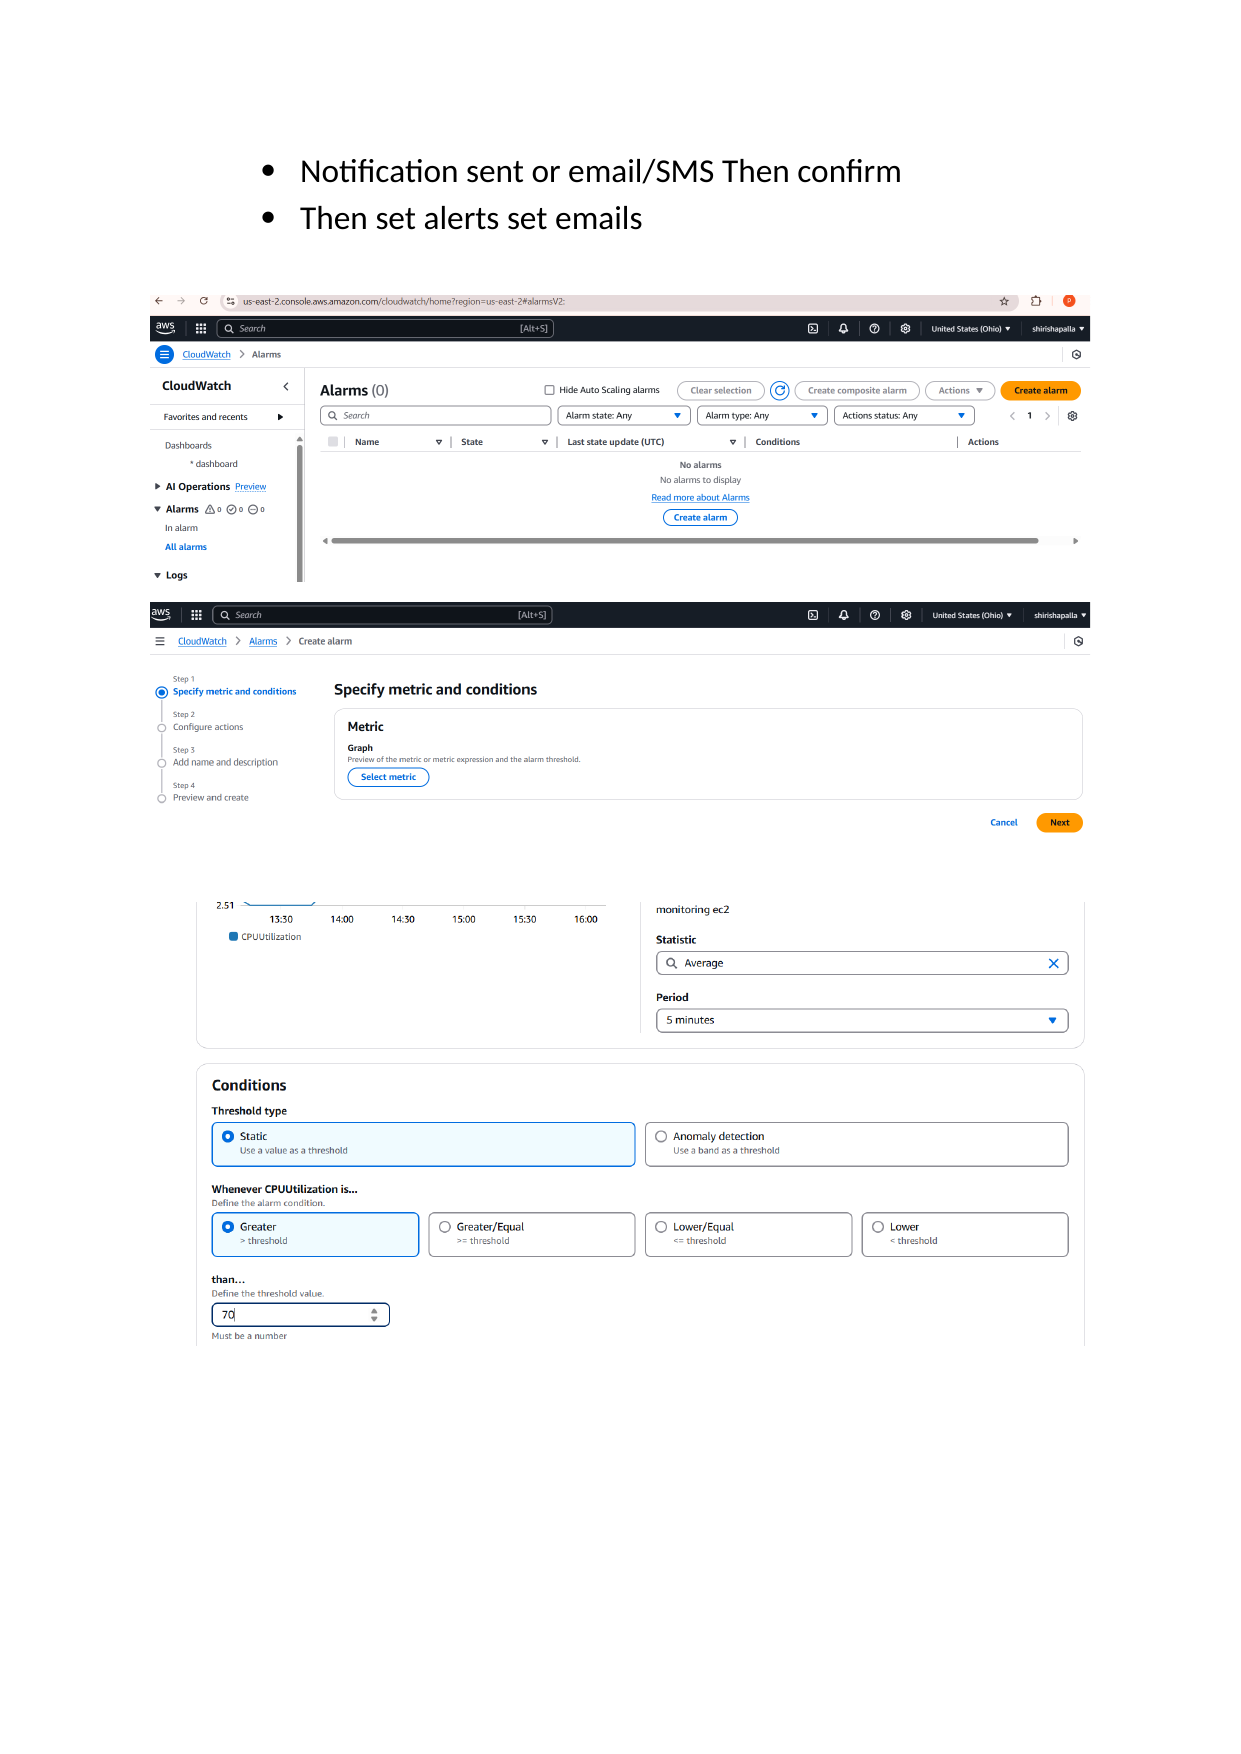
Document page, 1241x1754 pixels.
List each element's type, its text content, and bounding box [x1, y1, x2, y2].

picture [150, 902, 1091, 1346]
picture [150, 295, 1091, 582]
picture [150, 602, 1091, 882]
list Then set alerts set emails [262, 197, 1090, 237]
list Notification sent or email/SMS Then confirm [262, 150, 1090, 191]
